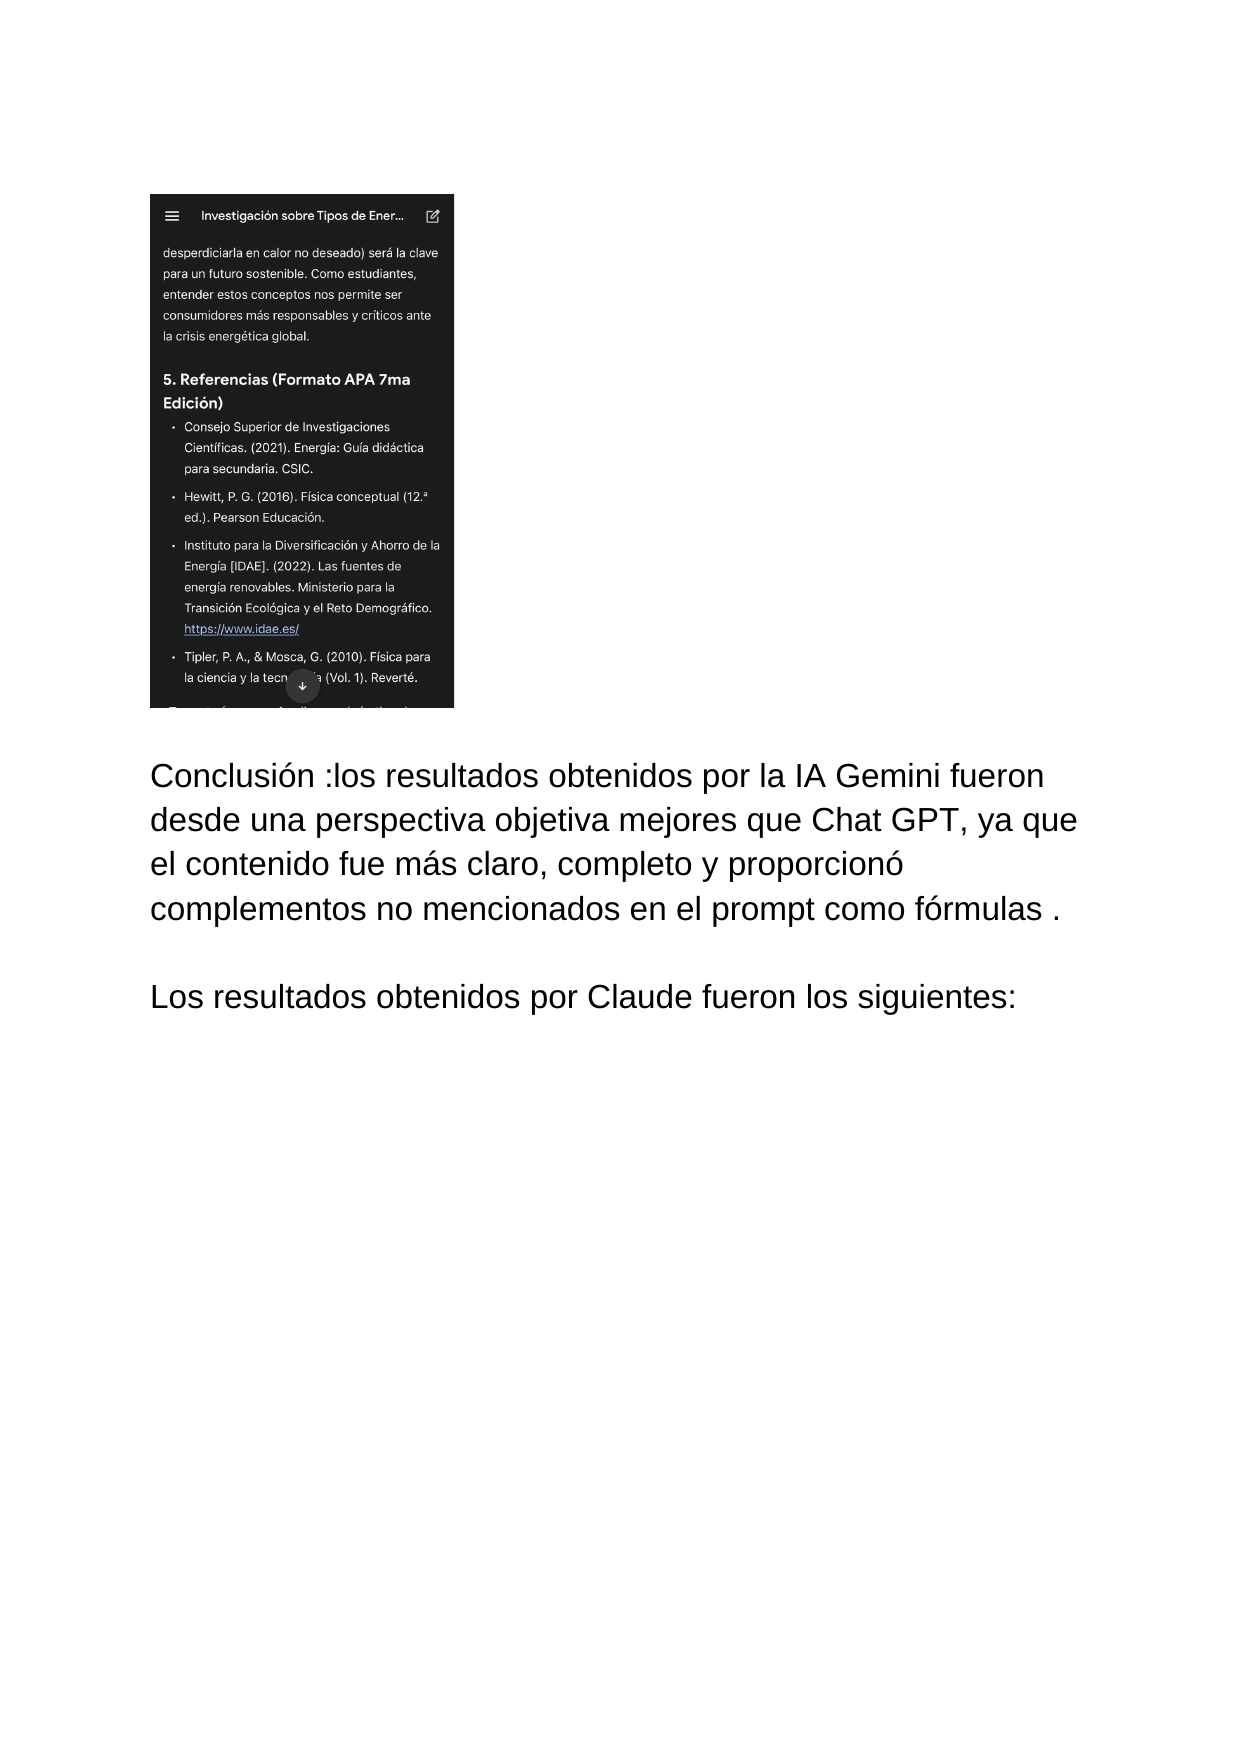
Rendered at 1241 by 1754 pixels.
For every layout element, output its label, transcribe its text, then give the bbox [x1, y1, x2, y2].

text Conclusión :los resultados obtenidos por la IA Gemini fueron desde una perspectiva objetiva mejores que Chat GPT, ya que el contenido fue más claro, completo y proporcionó complementos no mencionados en el prompt como fórmulas . [150, 756, 1090, 927]
text Los resultados obtenidos por Claude fueron los siguientes: [150, 977, 1090, 1015]
picture [150, 194, 455, 708]
